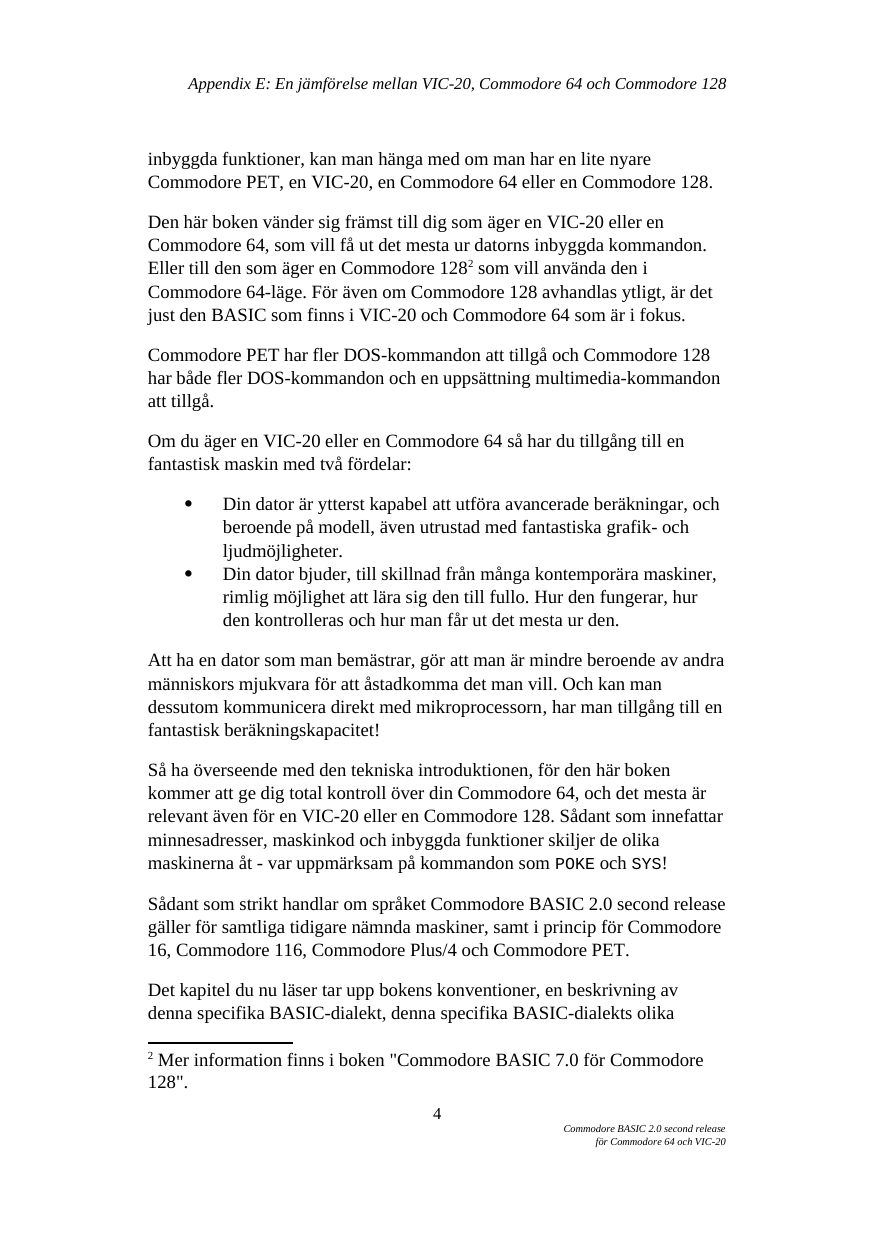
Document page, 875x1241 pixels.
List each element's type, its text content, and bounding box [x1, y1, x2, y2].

text Sådant som strikt handlar om språket Commodore BASIC 2.0 second release gäller för samtliga tidigare nämnda maskiner, samt i princip för Commodore 16, Commodore 116, Commodore Plus/4 och Commodore PET. [148, 893, 726, 961]
text Om du äger en VIC-20 eller en Commodore 64 så har du tillgång till en fantastisk maskin med två fördelar: [148, 430, 726, 475]
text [148, 148, 726, 192]
text Att ha en dator som man bemästrar, gör att man är mindre beroende av andra människors mjukvara för att åstadkomma det man vill. Och kan man dessutom kommunicera direkt med mikroprocessorn, har man tillgång till en fantastisk beräkningskapacitet! [148, 649, 726, 740]
text Commodore PET har fler DOS-kommandon att tillgå och Commodore 128 har både fler DOS-kommandon och en uppsättning multimedia-kommandon att tillgå. [148, 344, 726, 412]
text Den här boken vänder sig främst till dig som äger en VIC-20 eller en Commodore 64, som vill få ut det mesta ur datorns inbyggda kommandon. Eller till den som äger en Commodore 128 som vill använda den i Commodore 64-läge. För även om Commodore 128 avhandlas ytligt, är det just den BASIC som finns i VIC-20 och Commodore 64 som är i fokus. [148, 211, 726, 325]
text Så ha överseende med den tekniska introduktionen, för den här boken kommer att ge dig total kontroll över din Commodore 64, och det mesta är relevant även för en VIC-20 eller en Commodore 128. Sådant som innefattar minnesadresser, maskinkod och inbyggda funktioner skiljer de olika maskinerna åt - var uppmärksam på kommandon som POKE och SYS! [148, 759, 726, 874]
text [148, 979, 726, 1024]
list Din dator är ytterst kapabel att utföra avancerade beräkningar, och beroende på modell, även utrustad med fantastiska grafik- och ljudmöjligheter. [185, 493, 726, 561]
list Din dator bjuder, till skillnad från många kontemporära maskiner, rimlig möjlighet att lära sig den till fullo. Hur den fungerar, hur den kontrolleras och hur man får ut det mesta ur den. [185, 563, 726, 631]
